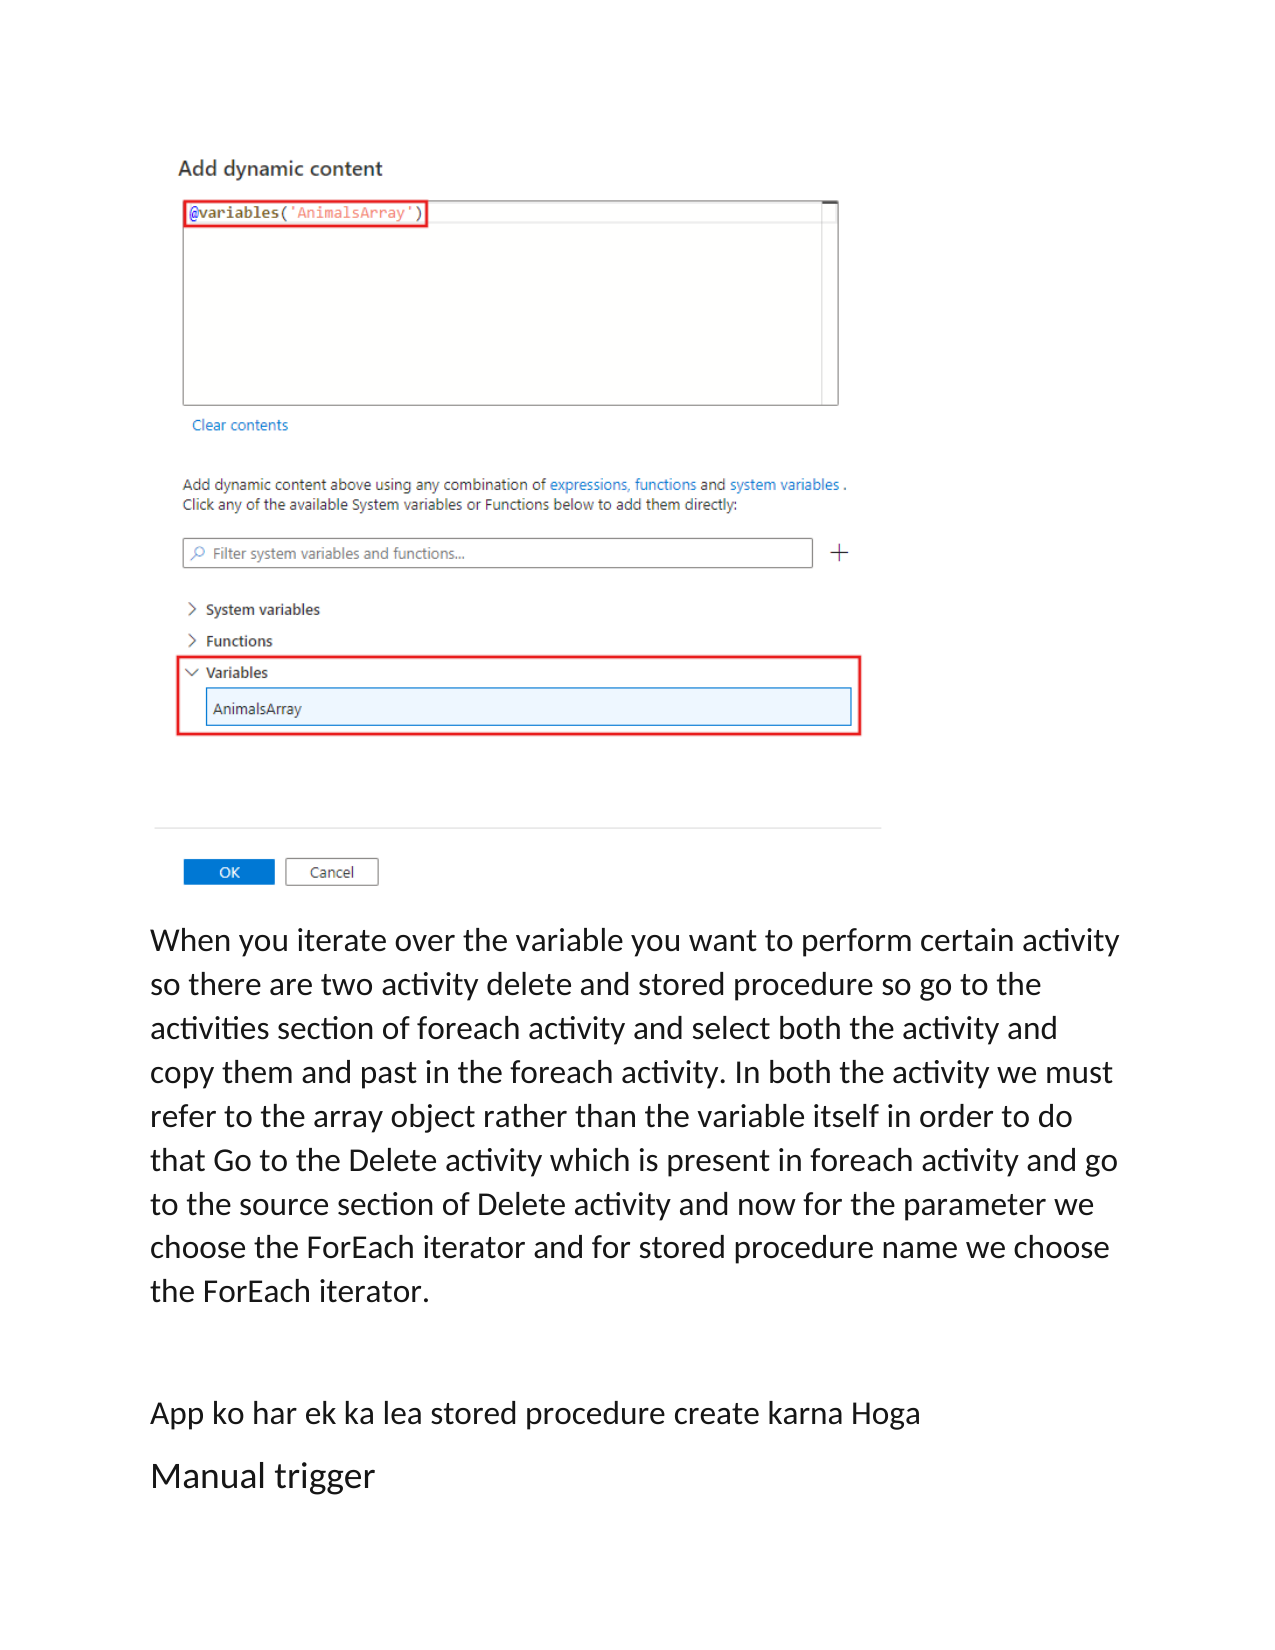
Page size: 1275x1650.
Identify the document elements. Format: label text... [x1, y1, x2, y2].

picture [150, 150, 882, 900]
text Manual trigger [150, 1452, 1125, 1498]
text App ko har ek ka lea stored procedure create karna Hoga [150, 1392, 1125, 1432]
text When you iterate over the variable you want to perform certain activity so there are two activity delete and stored procedure so go to the activities section of foreach activity and select both the activity and copy them and past in the foreach activity. In both the activity we must refer to the array object rather than the variable itself in order to do that Go to the Delete activity which is present in foreach activity and go to the source section of Delete activity and now for the parameter we choose the ForEach iterator and for stored procedure name we choose the ForEach iterator. [150, 919, 1125, 1311]
